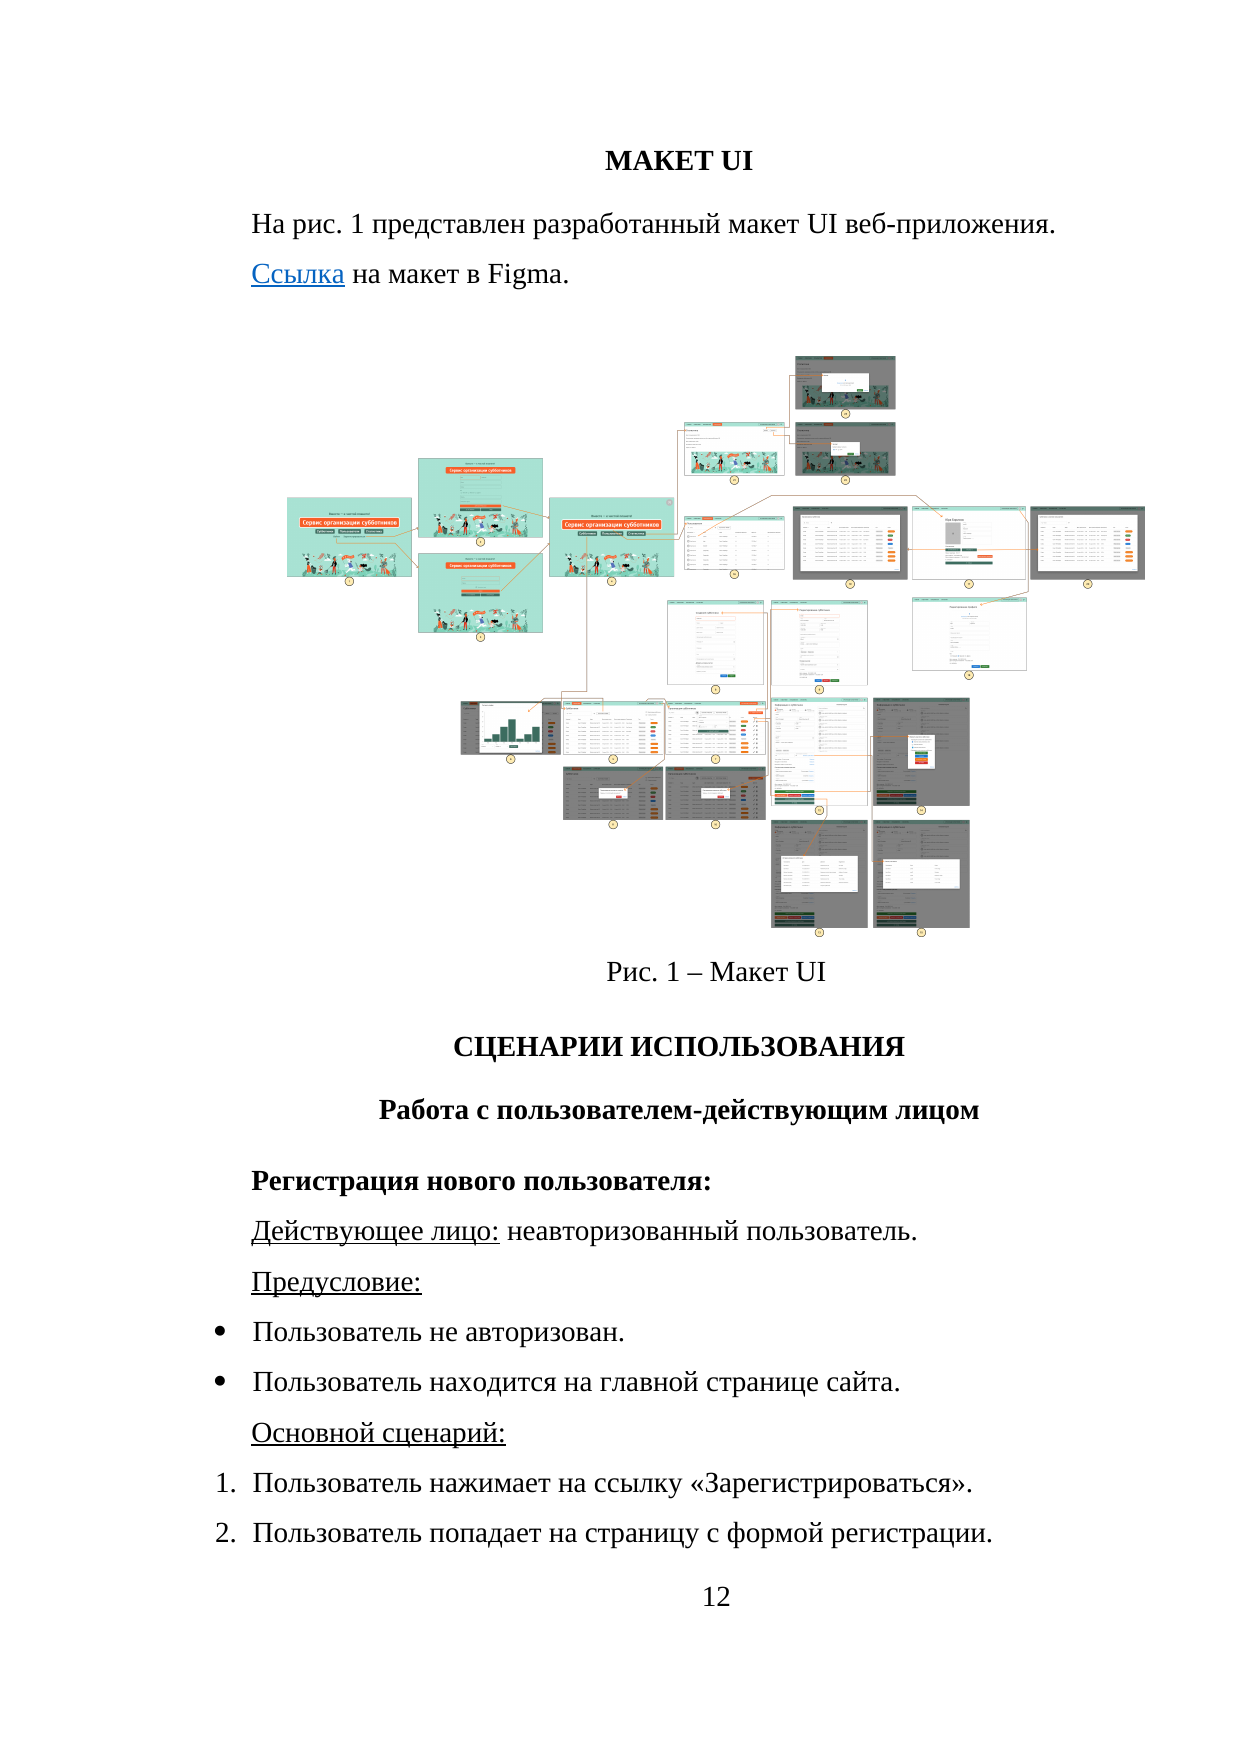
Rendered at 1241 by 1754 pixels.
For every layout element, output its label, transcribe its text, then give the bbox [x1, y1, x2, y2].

text Ссылка на макет в Figma. [177, 256, 1181, 290]
text На рис. 1 представлен разработанный макет UI веб-приложения. [177, 206, 1181, 239]
text Рис. 1 – Макет UI [177, 357, 1181, 987]
subtitle Регистрация нового пользователя: [177, 1163, 1181, 1197]
text Основной сценарий: [177, 1415, 1181, 1448]
list Пользователь не авторизован. [215, 1314, 1181, 1348]
text Действующее лицо: неавторизованный пользователь. [177, 1213, 1181, 1247]
list Пользователь попадает на страницу с формой регистрации. [215, 1516, 1181, 1549]
subtitle Макет UI [177, 143, 1181, 177]
text Предусловие: [177, 1264, 1181, 1297]
subtitle Работа с пользователем-действующим лицом [177, 1092, 1181, 1126]
list Пользователь находится на главной странице сайта. [215, 1364, 1181, 1398]
list Пользователь нажимает на ссылку «Зарегистрироваться». [215, 1465, 1181, 1499]
subtitle СценариИ использования [177, 1029, 1181, 1063]
